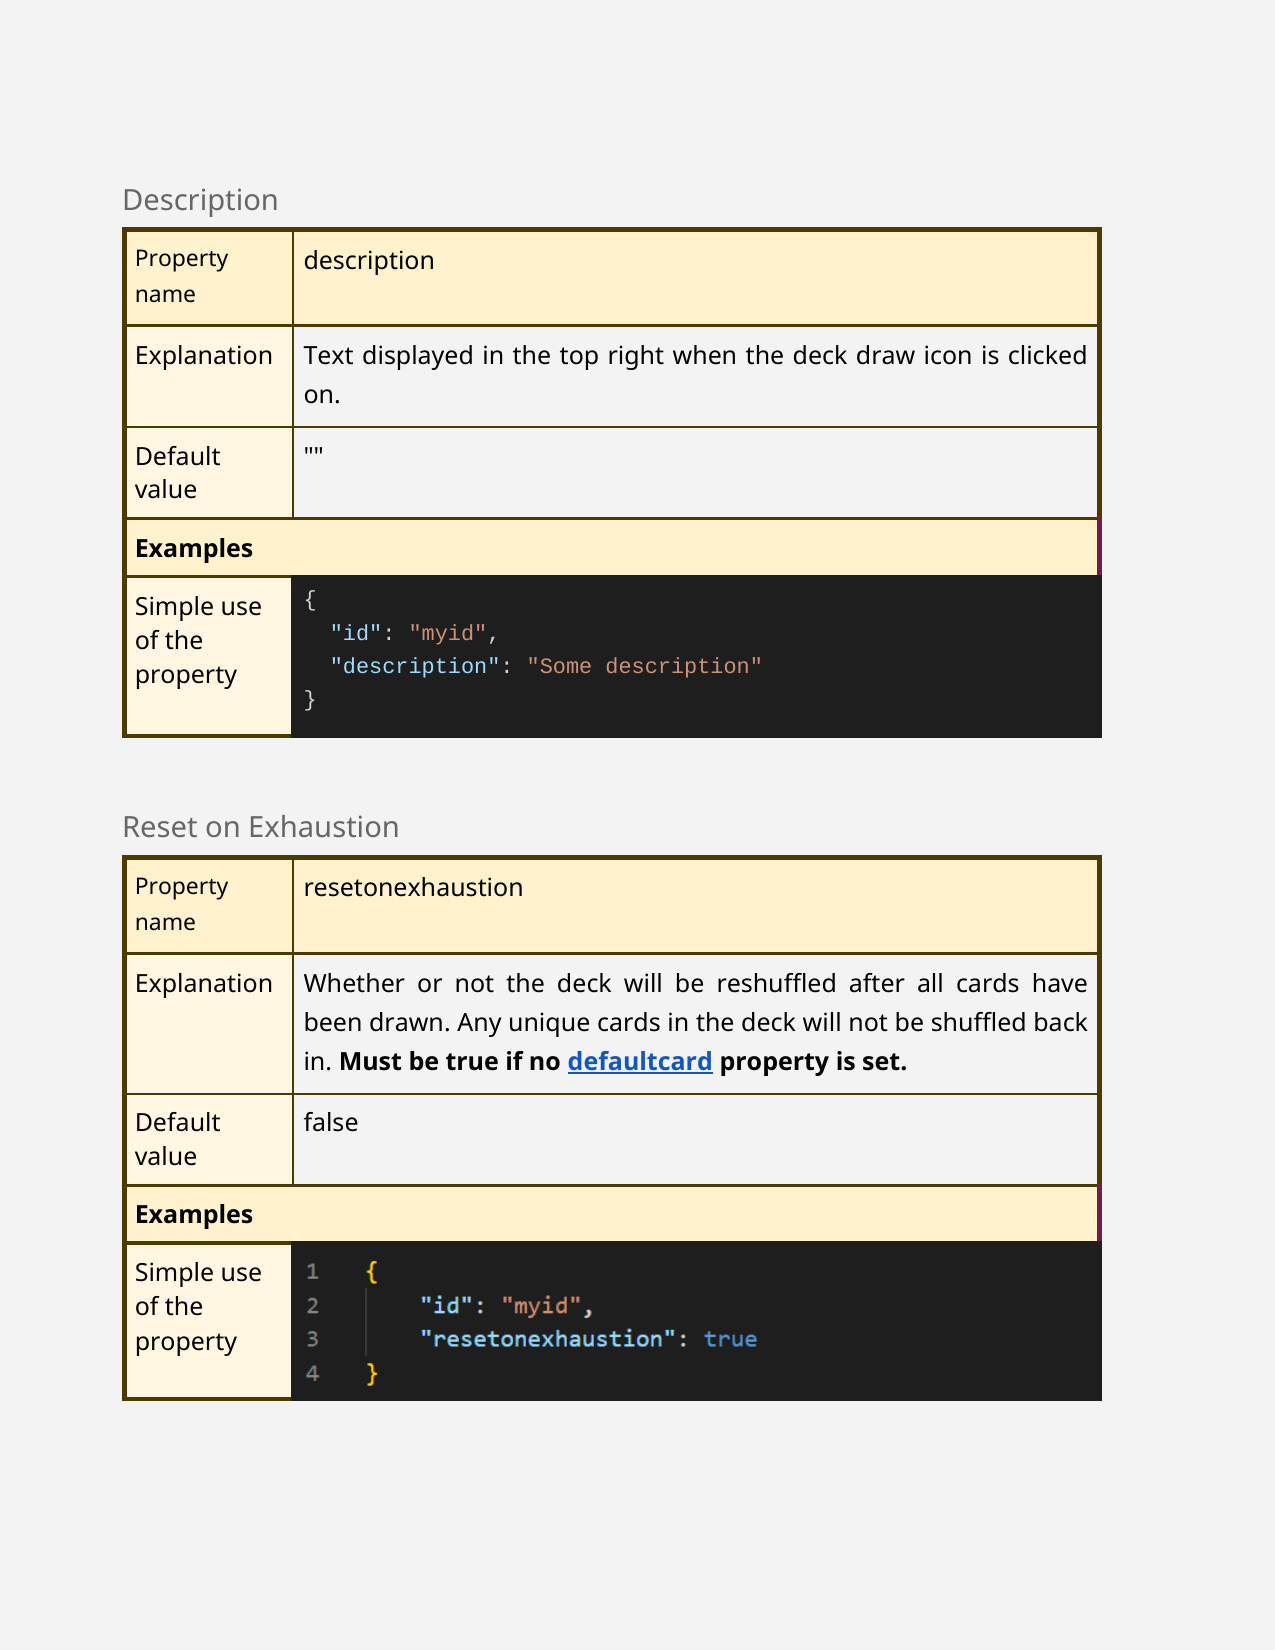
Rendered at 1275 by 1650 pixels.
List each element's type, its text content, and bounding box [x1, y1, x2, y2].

subtitle Reset on Exhaustion [122, 807, 1125, 846]
table_cell Explanation [127, 327, 292, 426]
table_cell Default value [127, 428, 292, 517]
table_header Property name [127, 860, 292, 952]
table_cell [295, 1245, 1097, 1397]
table_cell "" [294, 428, 1097, 517]
table_cell Examples [127, 1187, 1097, 1241]
table_cell Simple use of the property [127, 1245, 291, 1397]
picture [303, 1255, 764, 1387]
table_header description [294, 232, 1097, 324]
table_cell { "id": "myid", "description": "Some description" } [295, 578, 1097, 734]
table_cell Explanation [127, 955, 292, 1092]
table_cell Examples [127, 520, 1097, 575]
table_cell Whether or not the deck will be reshuffled after all cards have been drawn. Any unique cards in the deck will not be shuffled back in. Must be true if no defaultcard property is set. [294, 955, 1097, 1092]
table_cell Simple use of the property [127, 578, 291, 734]
table_header Property name [127, 232, 292, 324]
subtitle Description [122, 179, 1125, 219]
table_cell Text displayed in the top right when the deck draw icon is clicked on. [294, 327, 1097, 426]
table_cell false [294, 1095, 1097, 1183]
table_cell Default value [127, 1095, 292, 1183]
table_header resetonexhaustion [294, 860, 1097, 952]
